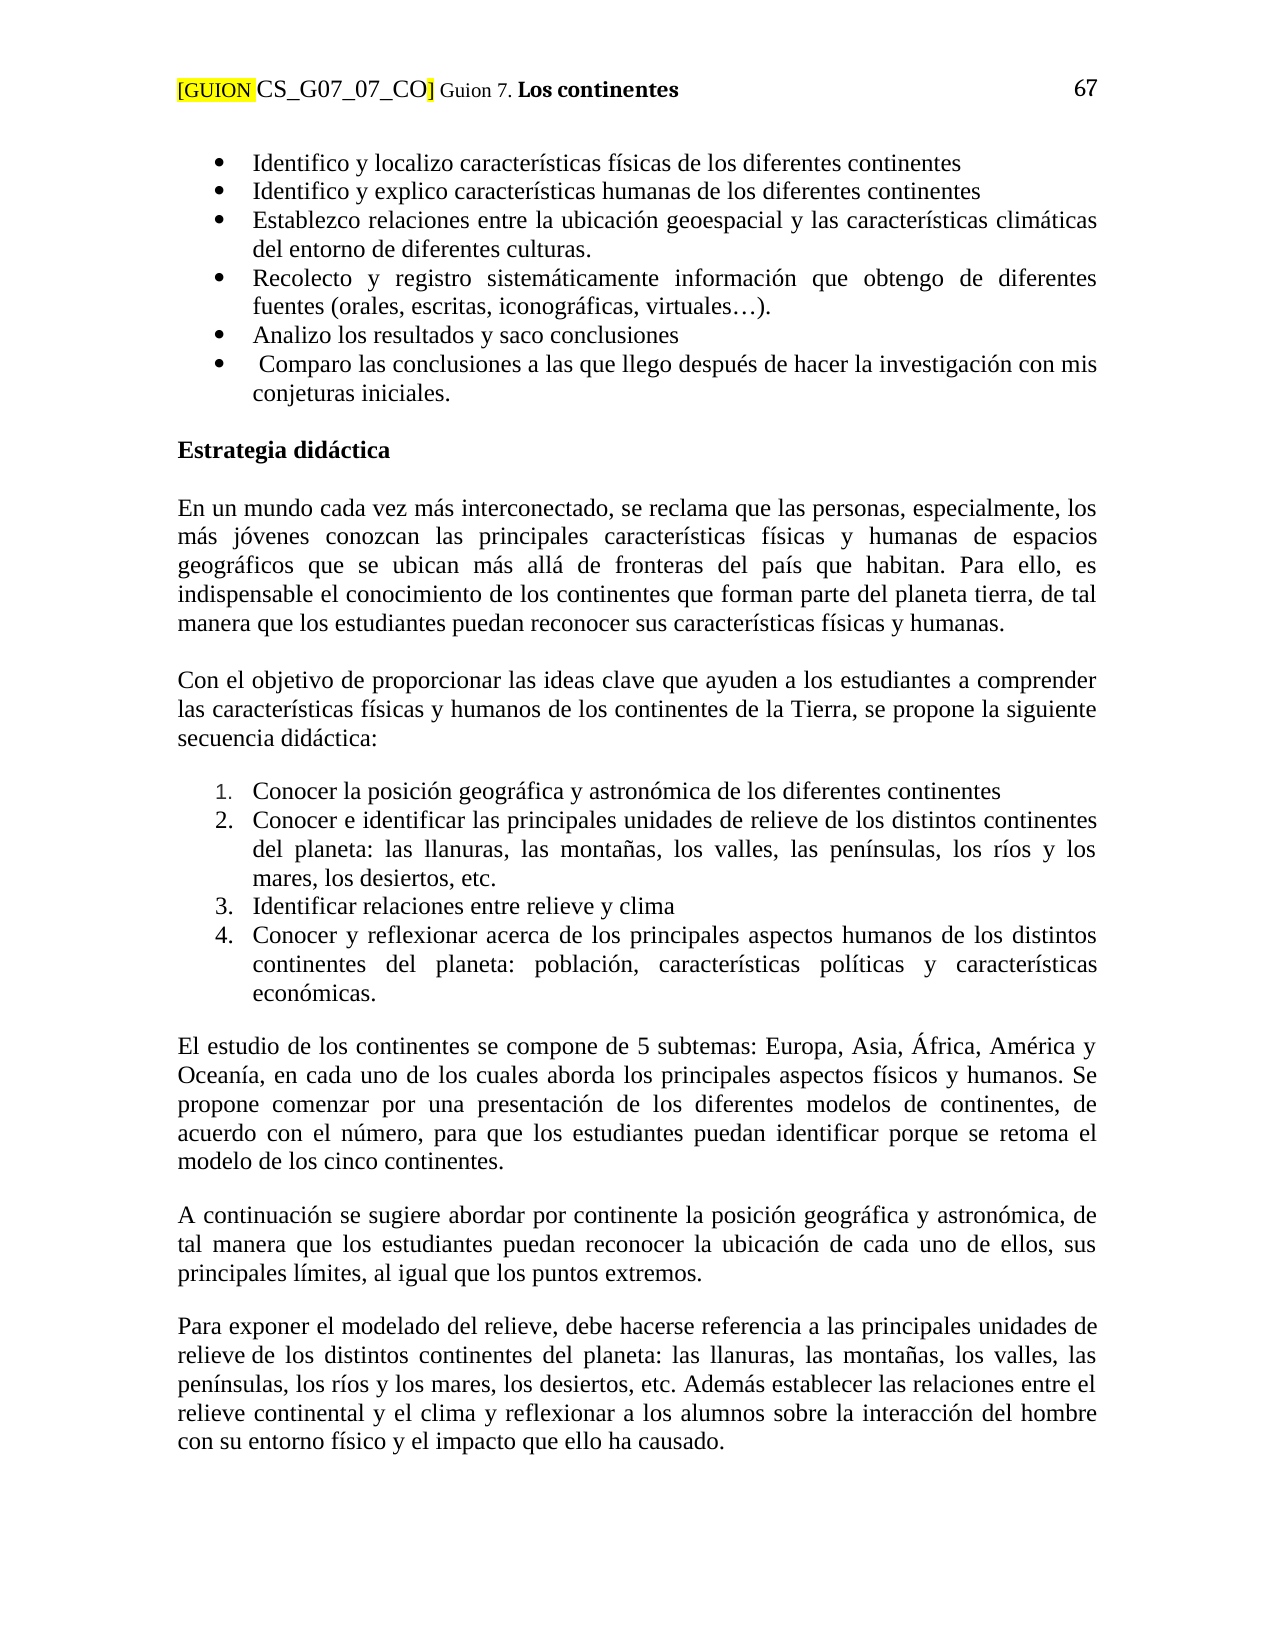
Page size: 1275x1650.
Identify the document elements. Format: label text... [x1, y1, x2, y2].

text Con el objetivo de proporcionar las ideas clave que ayuden a los estudiantes a comprender las características físicas y humanos de los continentes de la Tierra, se propone la siguiente secuencia didáctica: [177, 665, 1098, 751]
list Conocer la posición geográfica y astronómica de los diferentes continentes [215, 776, 1098, 805]
list Comparo las conclusiones a las que llego después de hacer la investigación con mis conjeturas iniciales. [215, 349, 1098, 406]
text Estrategia didáctica [177, 435, 1098, 464]
list Conocer y reflexionar acerca de los principales aspectos humanos de los distintos continentes del planeta: población, características políticas y características económicas. [215, 920, 1098, 1006]
list Identifico y explico características humanas de los diferentes continentes [215, 176, 1098, 205]
list Analizo los resultados y saco conclusiones [215, 320, 1098, 349]
text En un mundo cada vez más interconectado, se reclama que las personas, especialmente, los más jóvenes conozcan las principales características físicas y humanas de espacios geográficos que se ubican más allá de fronteras del país que habitan. Para ello, es indispensable el conocimiento de los continentes que forman parte del planeta tierra, de tal manera que los estudiantes puedan reconocer sus características físicas y humanas. [177, 493, 1098, 636]
text A continuación se sugiere abordar por continente la posición geográfica y astronómica, de tal manera que los estudiantes puedan reconocer la ubicación de cada uno de ellos, sus principales límites, al igual que los puntos extremos. [177, 1200, 1098, 1286]
list Establezco relaciones entre la ubicación geoespacial y las características climáticas del entorno de diferentes culturas. [215, 205, 1098, 263]
text El estudio de los continentes se compone de 5 subtemas: Europa, Asia, África, América y Oceanía, en cada uno de los cuales aborda los principales aspectos físicos y humanos. Se propone comenzar por una presentación de los diferentes modelos de continentes, de acuerdo con el número, para que los estudiantes puedan identificar porque se retoma el modelo de los cinco continentes. [177, 1031, 1098, 1175]
list Conocer e identificar las principales unidades de relieve de los distintos continentes del planeta: las llanuras, las montañas, los valles, las penínsulas, los ríos y los mares, los desiertos, etc. [215, 805, 1098, 891]
list Identifico y localizo características físicas de los diferentes continentes [215, 148, 1098, 176]
list Identificar relaciones entre relieve y clima [215, 891, 1098, 920]
text Para exponer el modelado del relieve, debe hacerse referencia a las principales unidades de relieve de los distintos continentes del planeta: las llanuras, las montañas, los valles, las penínsulas, los ríos y los mares, los desiertos, etc. Además establecer las relaciones entre el relieve continental y el clima y reflexionar a los alumnos sobre la interacción del hombre con su entorno físico y el impacto que ello ha causado. [177, 1311, 1098, 1455]
list Recolecto y registro sistemáticamente información que obtengo de diferentes fuentes (orales, escritas, iconográficas, virtuales…). [215, 263, 1098, 320]
